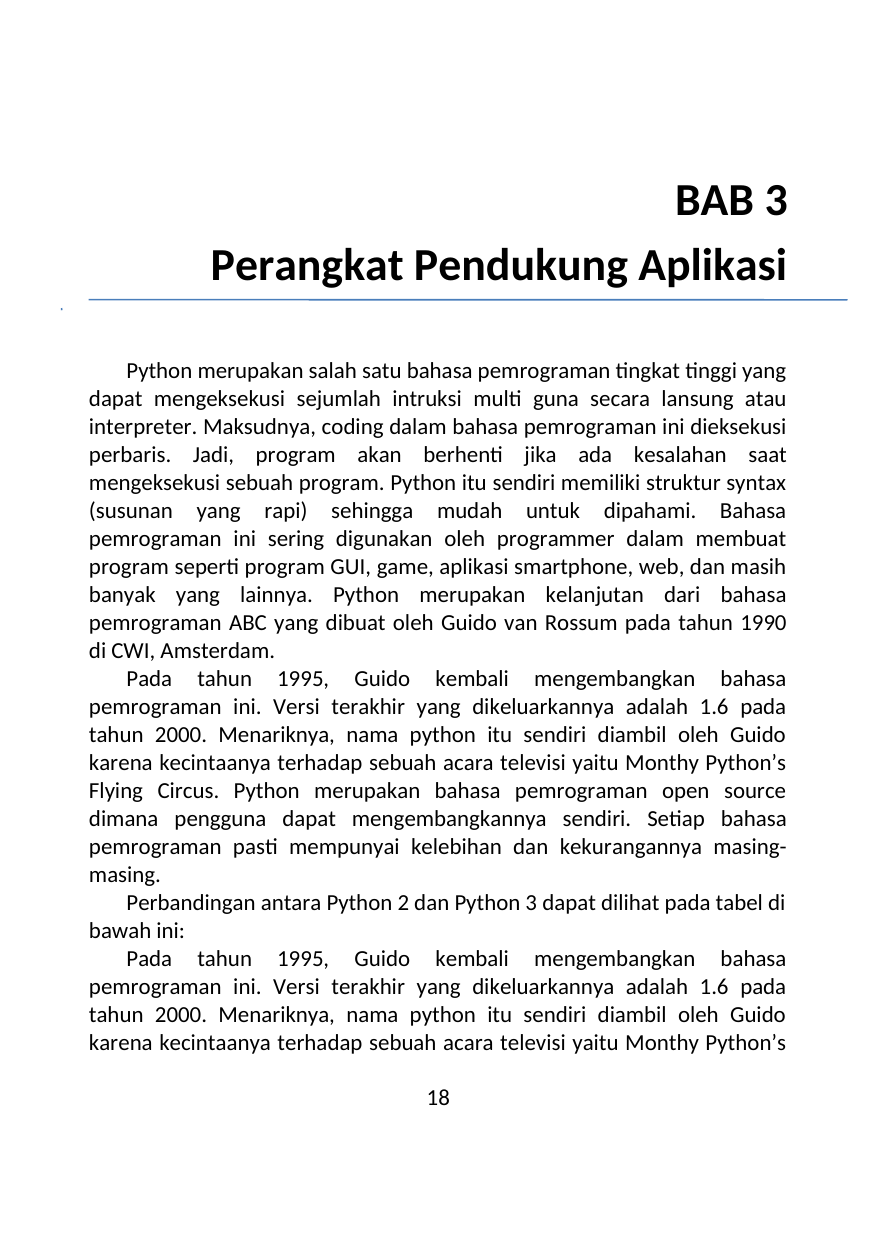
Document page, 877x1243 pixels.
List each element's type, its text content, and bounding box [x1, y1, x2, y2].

text Python merupakan salah satu bahasa pemrograman tingkat tinggi yang dapat mengeksekusi sejumlah intruksi multi guna secara lansung atau interpreter. Maksudnya, coding dalam bahasa pemrograman ini dieksekusi perbaris. Jadi, program akan berhenti jika ada kesalahan saat mengeksekusi sebuah program. Python itu sendiri memiliki struktur syntax (susunan yang rapi) sehingga mudah untuk dipahami. Bahasa pemrograman ini sering digunakan oleh programmer dalam membuat program seperti program GUI, game, aplikasi smartphone, web, dan masih banyak yang lainnya. Python merupakan kelanjutan dari bahasa pemrograman ABC yang dibuat oleh Guido van Rossum pada tahun 1990 di CWI, Amsterdam. [89, 356, 787, 664]
text Perbandingan antara Python 2 dan Python 3 dapat dilihat pada tabel di bawah ini: [89, 888, 787, 944]
subtitle BAB 3 Perangkat Pendukung Aplikasi [89, 171, 787, 291]
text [89, 944, 787, 1056]
